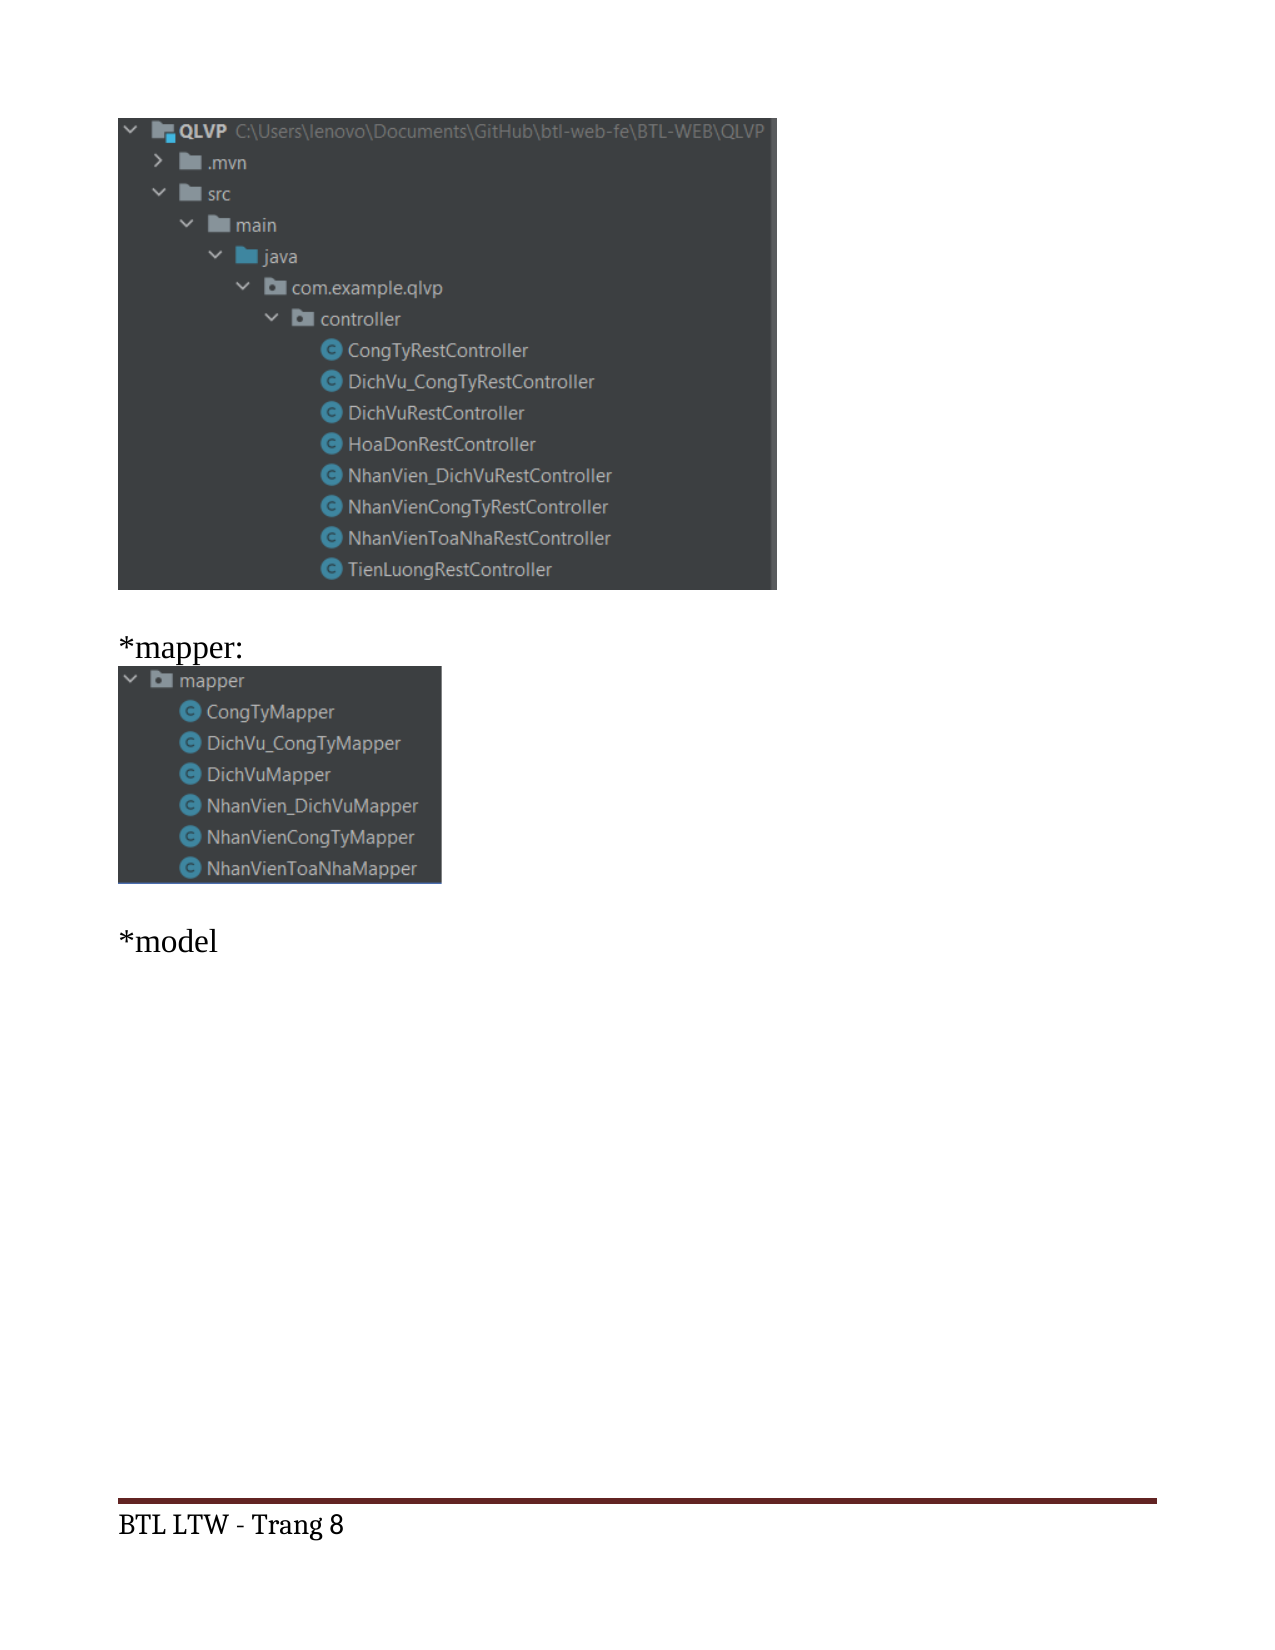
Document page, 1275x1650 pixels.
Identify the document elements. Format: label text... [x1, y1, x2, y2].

text *mapper: [118, 628, 1157, 666]
picture [118, 666, 442, 884]
text *model [118, 922, 1157, 960]
picture [118, 118, 777, 590]
